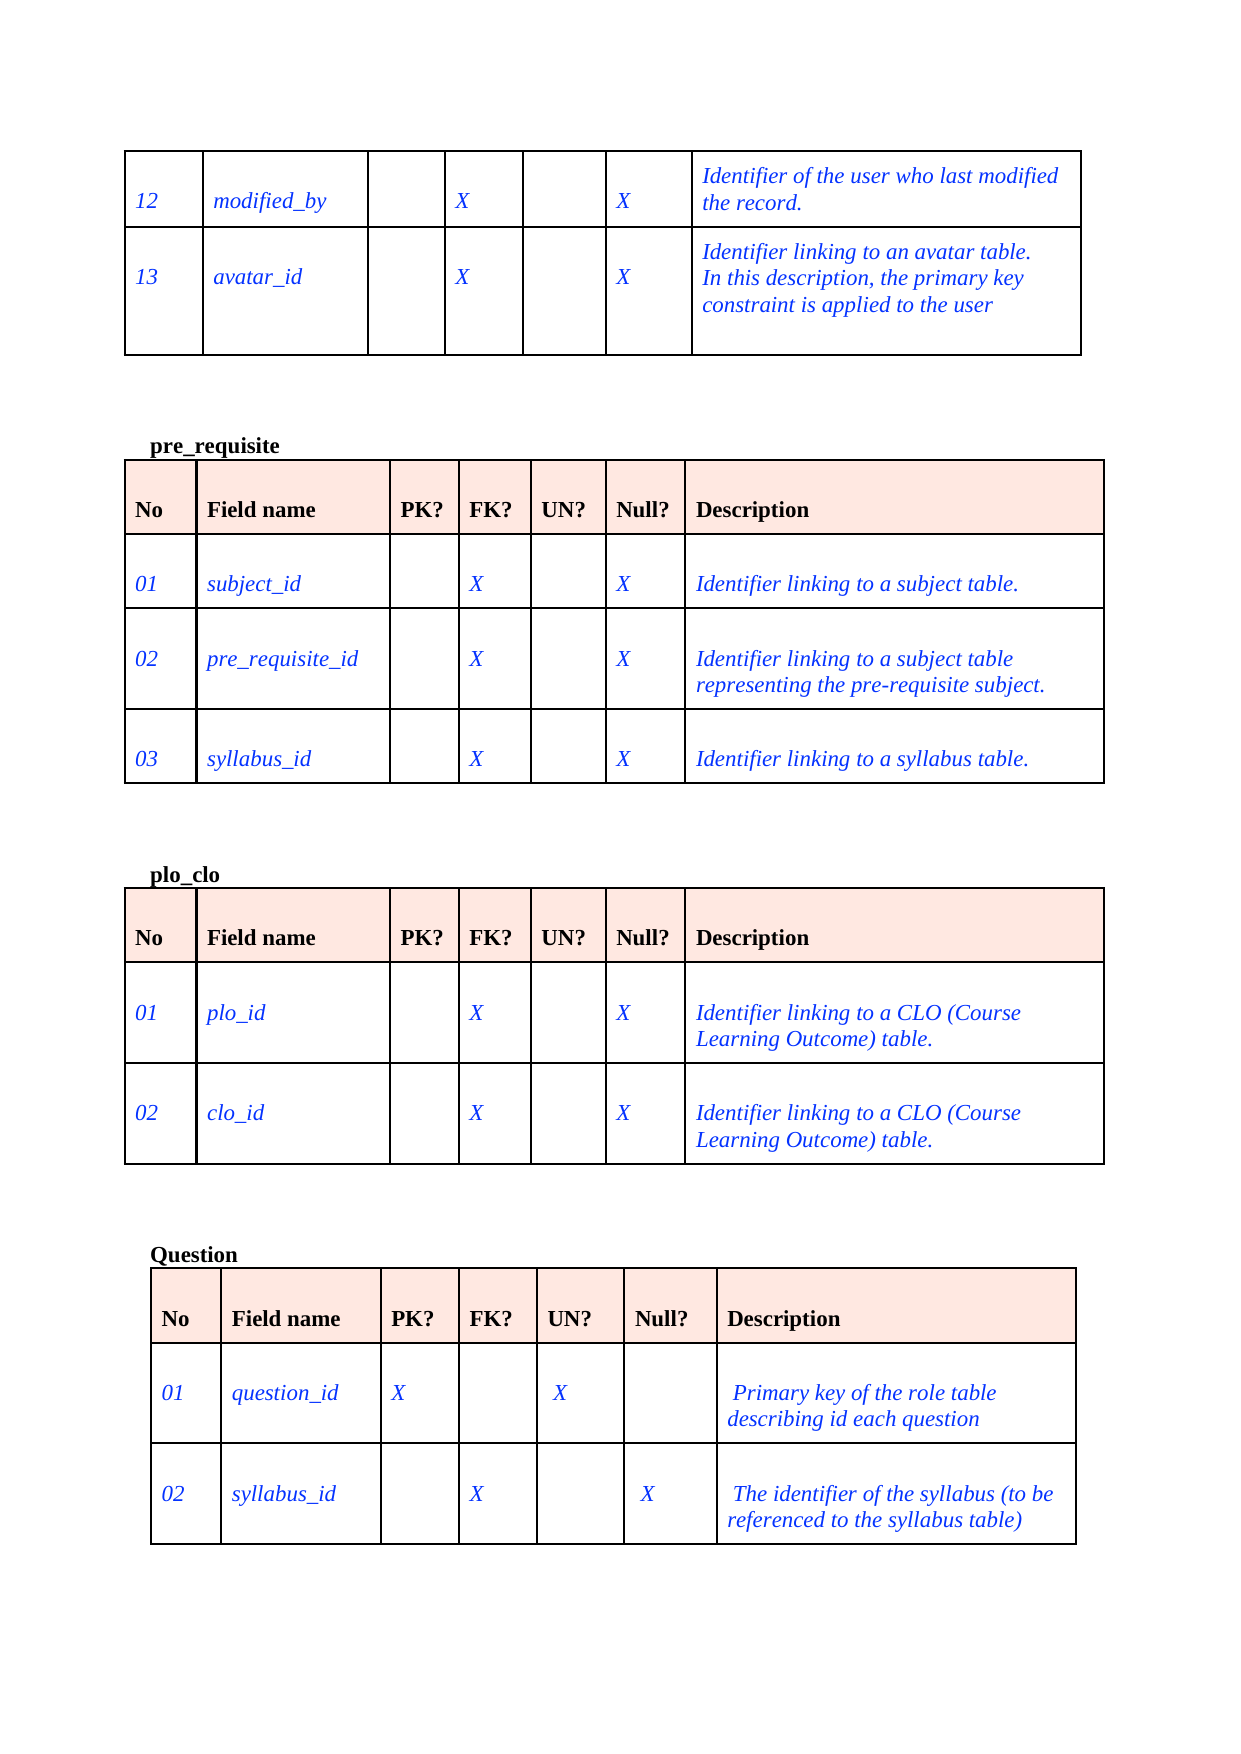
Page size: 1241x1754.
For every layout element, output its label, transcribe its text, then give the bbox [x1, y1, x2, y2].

table_cell 01 [126, 963, 195, 1062]
table_cell plo_id [198, 963, 389, 1062]
table_cell [369, 228, 444, 354]
table_cell X [607, 228, 691, 354]
table_cell X [625, 1444, 716, 1543]
table_cell [369, 152, 444, 226]
table_header UN? [532, 461, 605, 533]
table_header FK? [460, 461, 530, 533]
table_cell syllabus_id [198, 710, 389, 782]
table_cell 01 [152, 1344, 220, 1442]
table_cell pre_requisite_id [198, 609, 389, 708]
table_cell syllabus_id [222, 1444, 380, 1543]
table_cell [532, 535, 605, 607]
table_cell [532, 609, 605, 708]
table_cell X [607, 609, 684, 708]
table_cell X [607, 963, 684, 1062]
table_cell X [607, 535, 684, 607]
table_header UN? [532, 889, 605, 961]
table_cell [391, 609, 458, 708]
table_cell [391, 963, 458, 1062]
table_cell [391, 710, 458, 782]
table_cell 02 [126, 609, 195, 708]
table_header PK? [391, 889, 458, 961]
table_cell [524, 152, 605, 226]
table_cell clo_id [198, 1064, 389, 1162]
table_header Description [686, 889, 1103, 961]
table_cell [391, 1064, 458, 1162]
table_header FK? [460, 889, 530, 961]
table_header Field name [198, 889, 389, 961]
table_cell Identifier linking to a subject table. [686, 535, 1103, 607]
table_cell Identifier linking to a CLO (Course Learning Outcome) table. [686, 1064, 1103, 1162]
table_header PK? [391, 461, 458, 533]
table_cell Identifier linking to a CLO (Course Learning Outcome) table. [686, 963, 1103, 1062]
table_cell X [607, 1064, 684, 1162]
table_cell 02 [126, 1064, 195, 1162]
table_header Description [686, 461, 1103, 533]
table_cell Identifier linking to a syllabus table. [686, 710, 1103, 782]
table_cell X [460, 1444, 536, 1543]
table_cell 01 [126, 535, 195, 607]
table_cell modified_by [204, 152, 367, 226]
text Question [150, 1241, 1090, 1267]
table_cell [460, 1344, 536, 1442]
table_cell Identifier of the user who last modified the record. [693, 152, 1080, 226]
table_cell X [607, 152, 691, 226]
table_cell 12 [126, 152, 202, 226]
table_header FK? [460, 1269, 536, 1342]
table_header PK? [382, 1269, 458, 1342]
table_cell X [538, 1344, 623, 1442]
table_cell avatar_id [204, 228, 367, 354]
table_header No [152, 1269, 220, 1342]
table_cell question_id [222, 1344, 380, 1442]
text plo_clo [150, 861, 1090, 887]
table_cell [524, 228, 605, 354]
table_header Description [718, 1269, 1075, 1342]
table_cell subject_id [198, 535, 389, 607]
table_cell [532, 710, 605, 782]
table_cell Primary key of the role table describing id each question [718, 1344, 1075, 1442]
table_cell X [460, 1064, 530, 1162]
table_header Null? [607, 889, 684, 961]
table_cell Identifier linking to an avatar table. In this description, the primary key constraint is applied to the user [693, 228, 1080, 354]
table_header Null? [625, 1269, 716, 1342]
table_cell [532, 963, 605, 1062]
table_cell [625, 1344, 716, 1442]
table_cell X [446, 228, 522, 354]
table_cell [391, 535, 458, 607]
table_cell 02 [152, 1444, 220, 1543]
table_cell [382, 1444, 458, 1543]
table_header UN? [538, 1269, 623, 1342]
table_header Null? [607, 461, 684, 533]
table_cell X [460, 609, 530, 708]
table_cell X [382, 1344, 458, 1442]
table_cell Identifier linking to a subject table representing the pre-requisite subject. [686, 609, 1103, 708]
table_cell 13 [126, 228, 202, 354]
table_cell X [607, 710, 684, 782]
text pre_requisite [150, 432, 1090, 459]
table_header No [126, 461, 195, 533]
table_cell [532, 1064, 605, 1162]
table_cell 03 [126, 710, 195, 782]
table_cell X [460, 963, 530, 1062]
table_cell X [460, 535, 530, 607]
table_cell X [460, 710, 530, 782]
table_header Field name [198, 461, 389, 533]
table_cell X [446, 152, 522, 226]
table_cell The identifier of the syllabus (to be referenced to the syllabus table) [718, 1444, 1075, 1543]
table_header Field name [222, 1269, 380, 1342]
table_cell [538, 1444, 623, 1543]
table_header No [126, 889, 195, 961]
